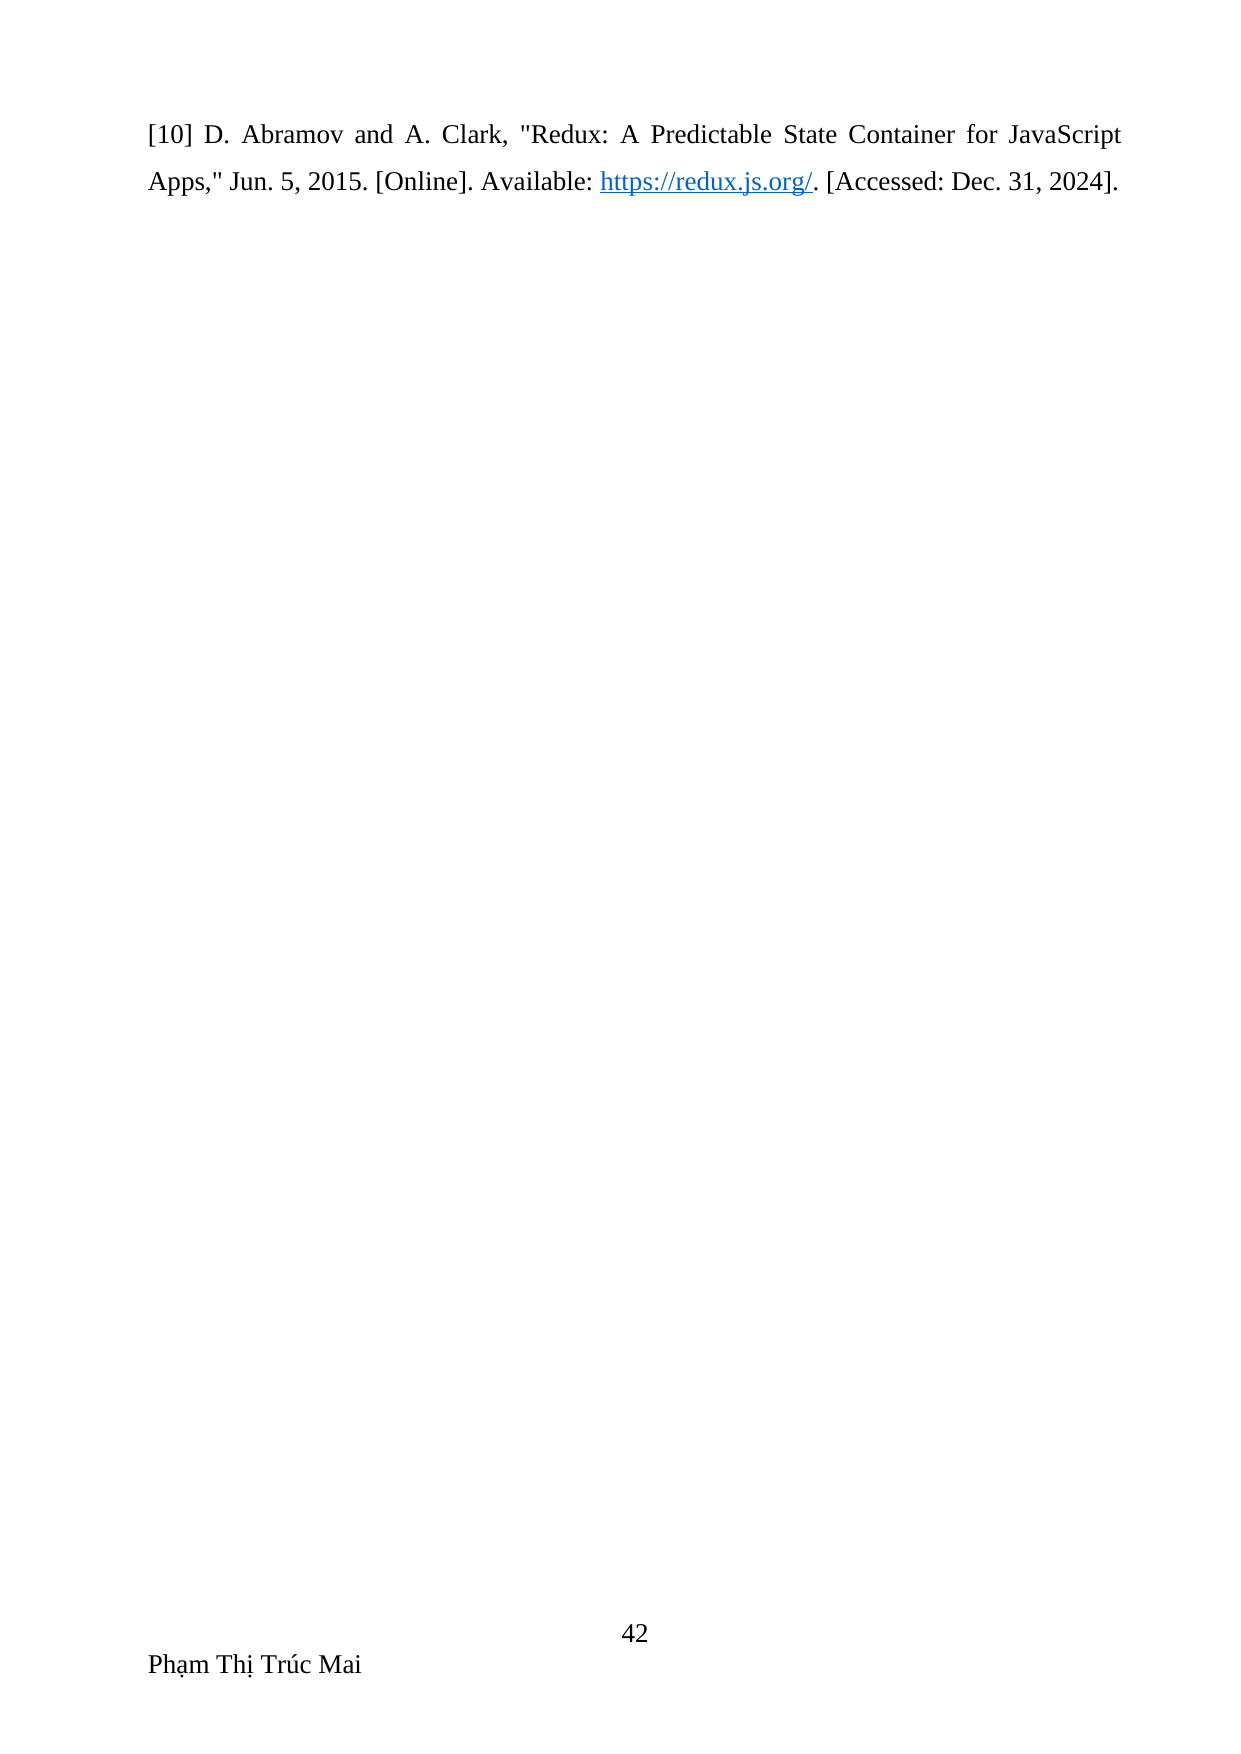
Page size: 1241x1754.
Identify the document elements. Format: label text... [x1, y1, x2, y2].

text [10] D. Abramov and A. Clark, "Redux: A Predictable State Container for JavaScript Apps," Jun. 5, 2015. [Online]. Available: https://redux.js.org/. [Accessed: Dec. 31, 2024]. [148, 118, 1122, 196]
